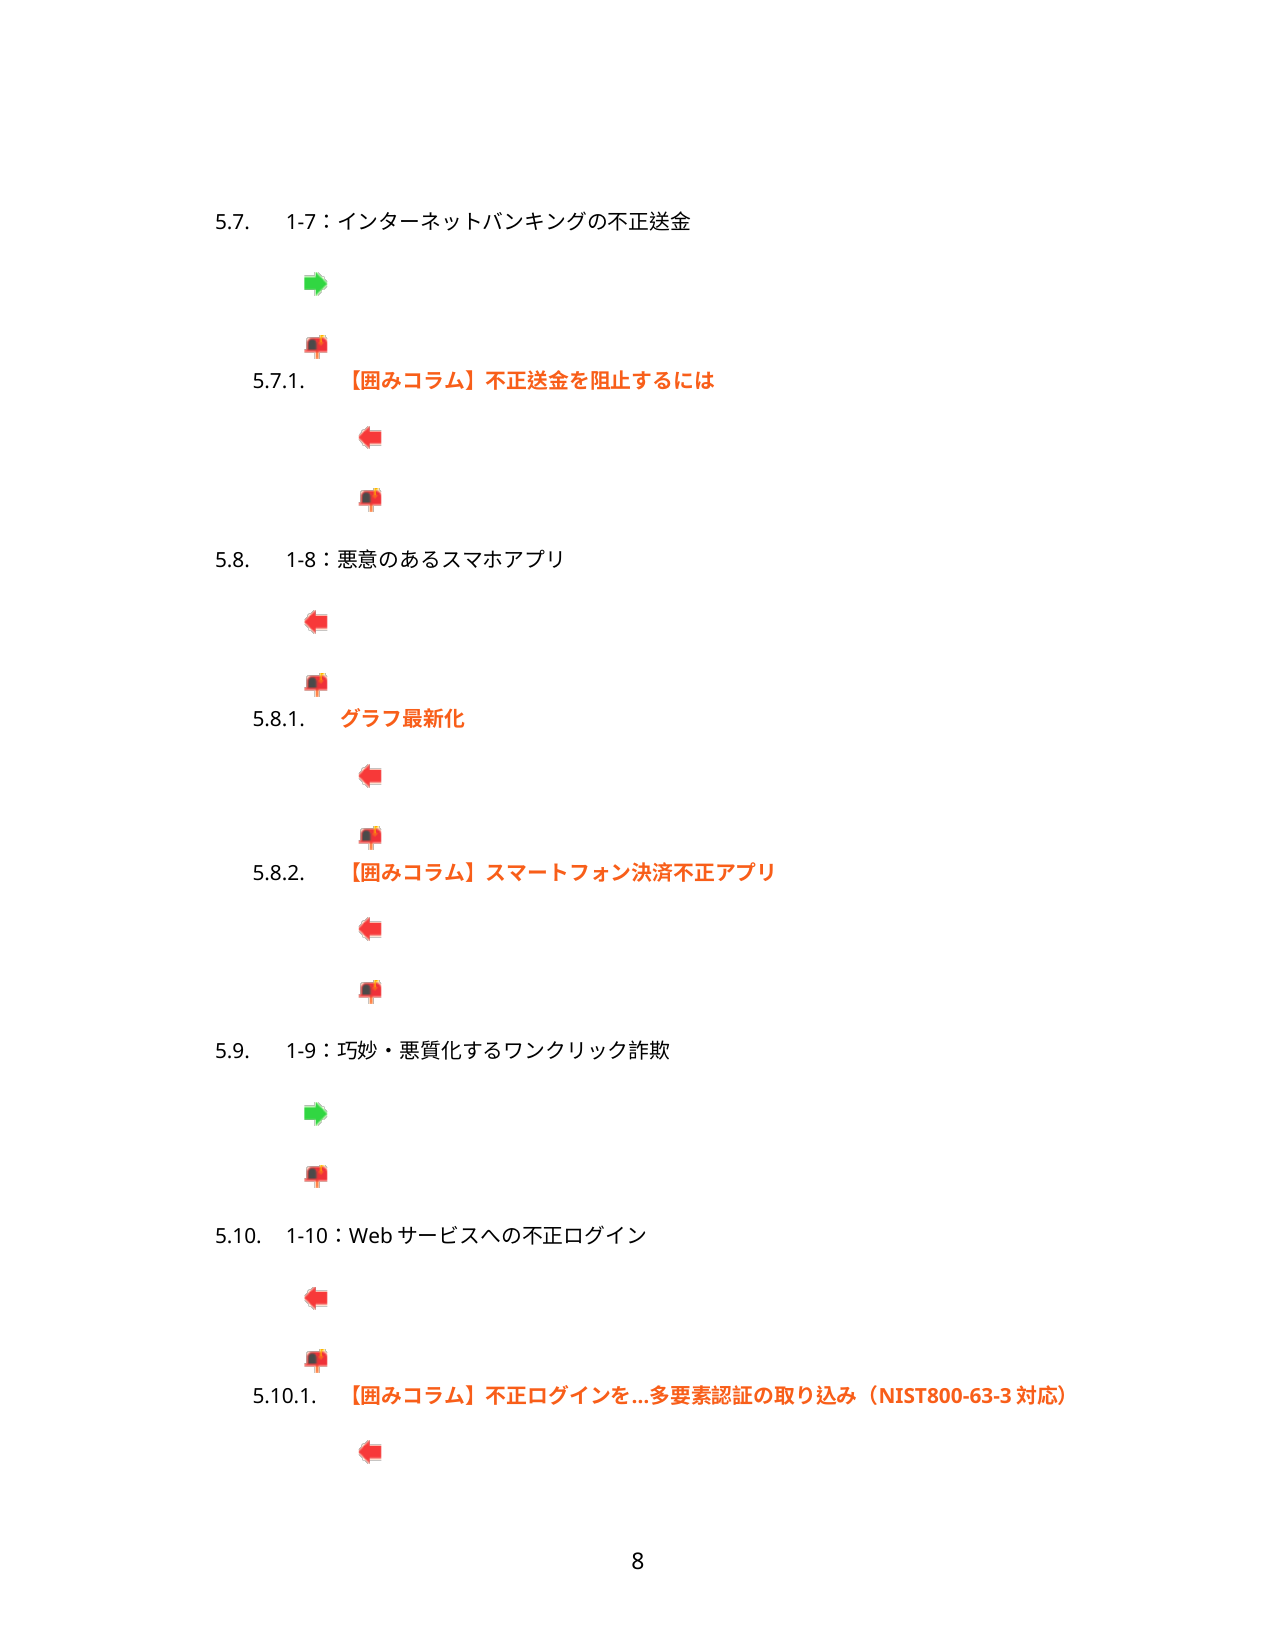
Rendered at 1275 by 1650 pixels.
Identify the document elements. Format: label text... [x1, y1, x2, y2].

list 【囲みコラム】不正送金を阻止するには [252, 366, 1098, 395]
picture [304, 1102, 328, 1126]
picture [304, 272, 328, 296]
picture [304, 610, 328, 634]
list 1-9：巧妙・悪質化するワンクリック詐欺 [215, 1036, 1098, 1065]
picture [304, 1287, 328, 1310]
list 【囲みコラム】スマートフォン決済不正アプリ [252, 858, 1098, 886]
picture [304, 335, 328, 359]
picture [358, 917, 382, 941]
list 1-7：インターネットバンキングの不正送金 [215, 207, 1098, 235]
picture [358, 980, 382, 1004]
list グラフ最新化 [252, 704, 1098, 733]
picture [304, 1165, 328, 1188]
list 【囲みコラム】不正ログインを…多要素認証の取り込み（NIST800-63-3対応） [252, 1381, 1098, 1409]
list 1-8：悪意のあるスマホアプリ [215, 545, 1098, 573]
picture [358, 764, 382, 788]
picture [358, 1440, 382, 1464]
picture [304, 673, 328, 697]
picture [358, 488, 382, 512]
picture [358, 826, 382, 850]
picture [358, 426, 382, 449]
picture [304, 1349, 328, 1373]
list 1-10：Webサービスへの不正ログイン [215, 1221, 1098, 1249]
